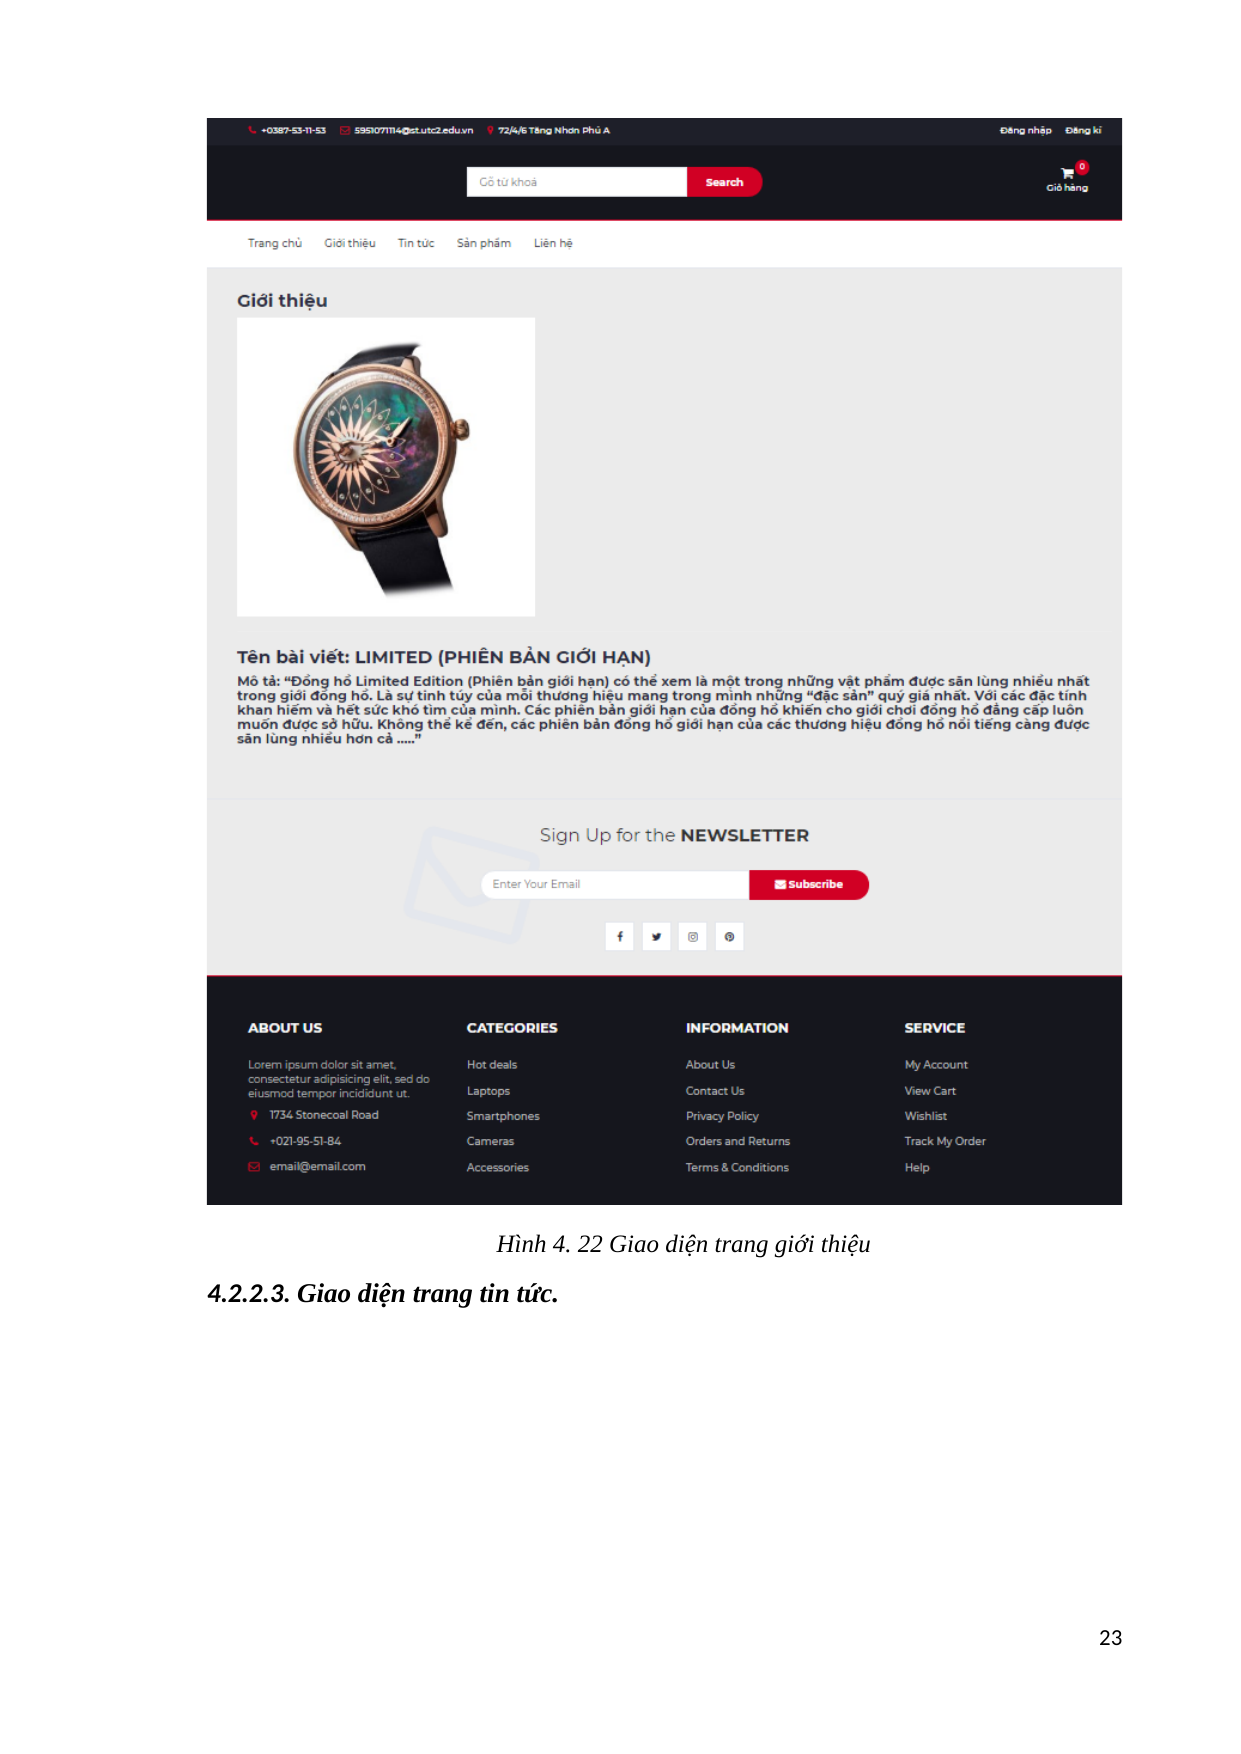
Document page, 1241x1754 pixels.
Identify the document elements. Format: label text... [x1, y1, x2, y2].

picture [206, 118, 1123, 1205]
subtitle 4.2.2.3. Giao diện trang tin tức. [207, 1277, 1122, 1310]
text Hình 4. 22 Giao diện trang giới thiệu [247, 1229, 1122, 1258]
